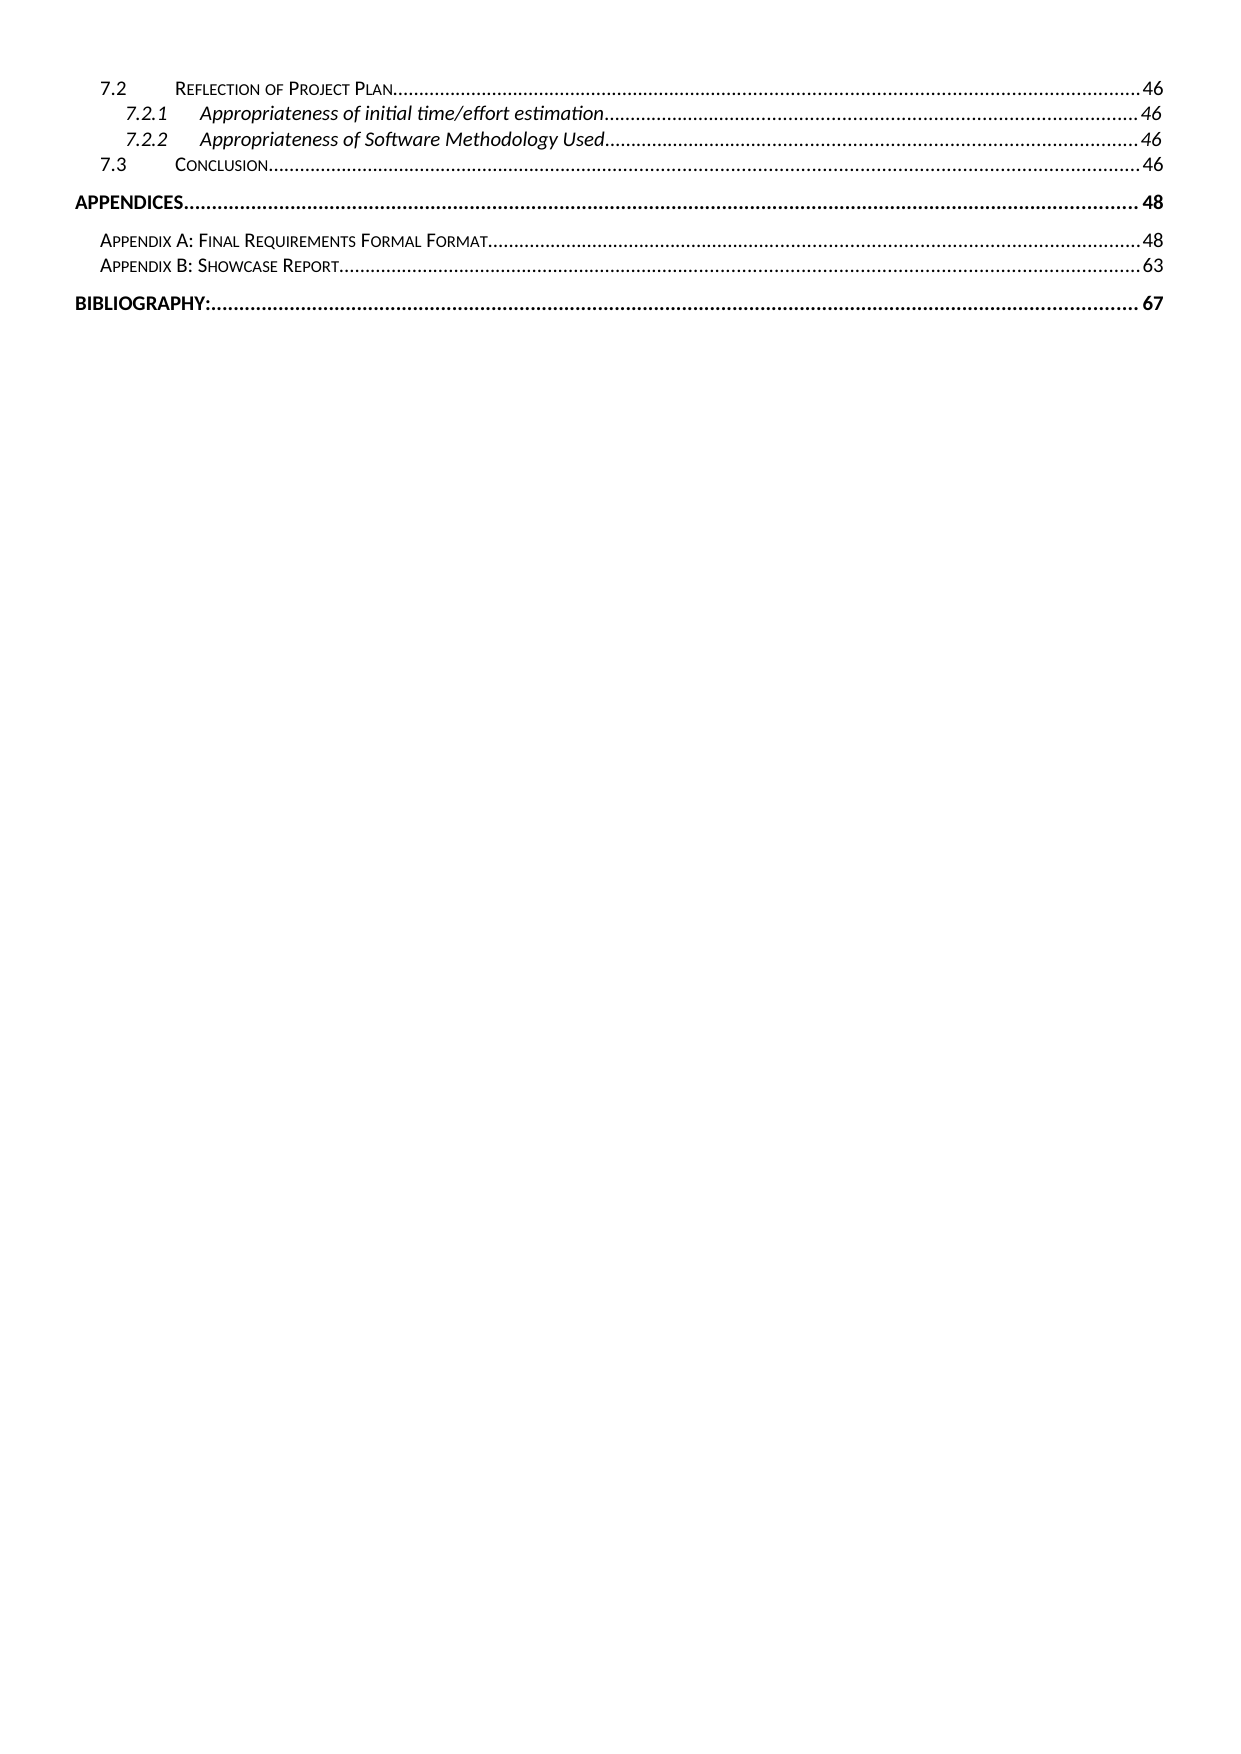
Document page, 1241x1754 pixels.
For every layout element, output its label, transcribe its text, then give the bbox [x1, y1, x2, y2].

text 7.2.2 Appropriateness of Software Methodology Used 46 [125, 126, 1165, 151]
text Appendix A: Final Requirements Formal Format 48 [100, 227, 1165, 252]
text Appendices 48 [75, 189, 1165, 214]
text 7.2 Reflection of Project Plan 46 [100, 75, 1165, 100]
text Appendix B: Showcase Report 63 [100, 252, 1165, 278]
text Bibliography: 67 [75, 290, 1165, 316]
text 7.3 Conclusion 46 [100, 151, 1165, 177]
text 7.2.1 Appropriateness of initial time/effort estimation 46 [125, 100, 1165, 126]
